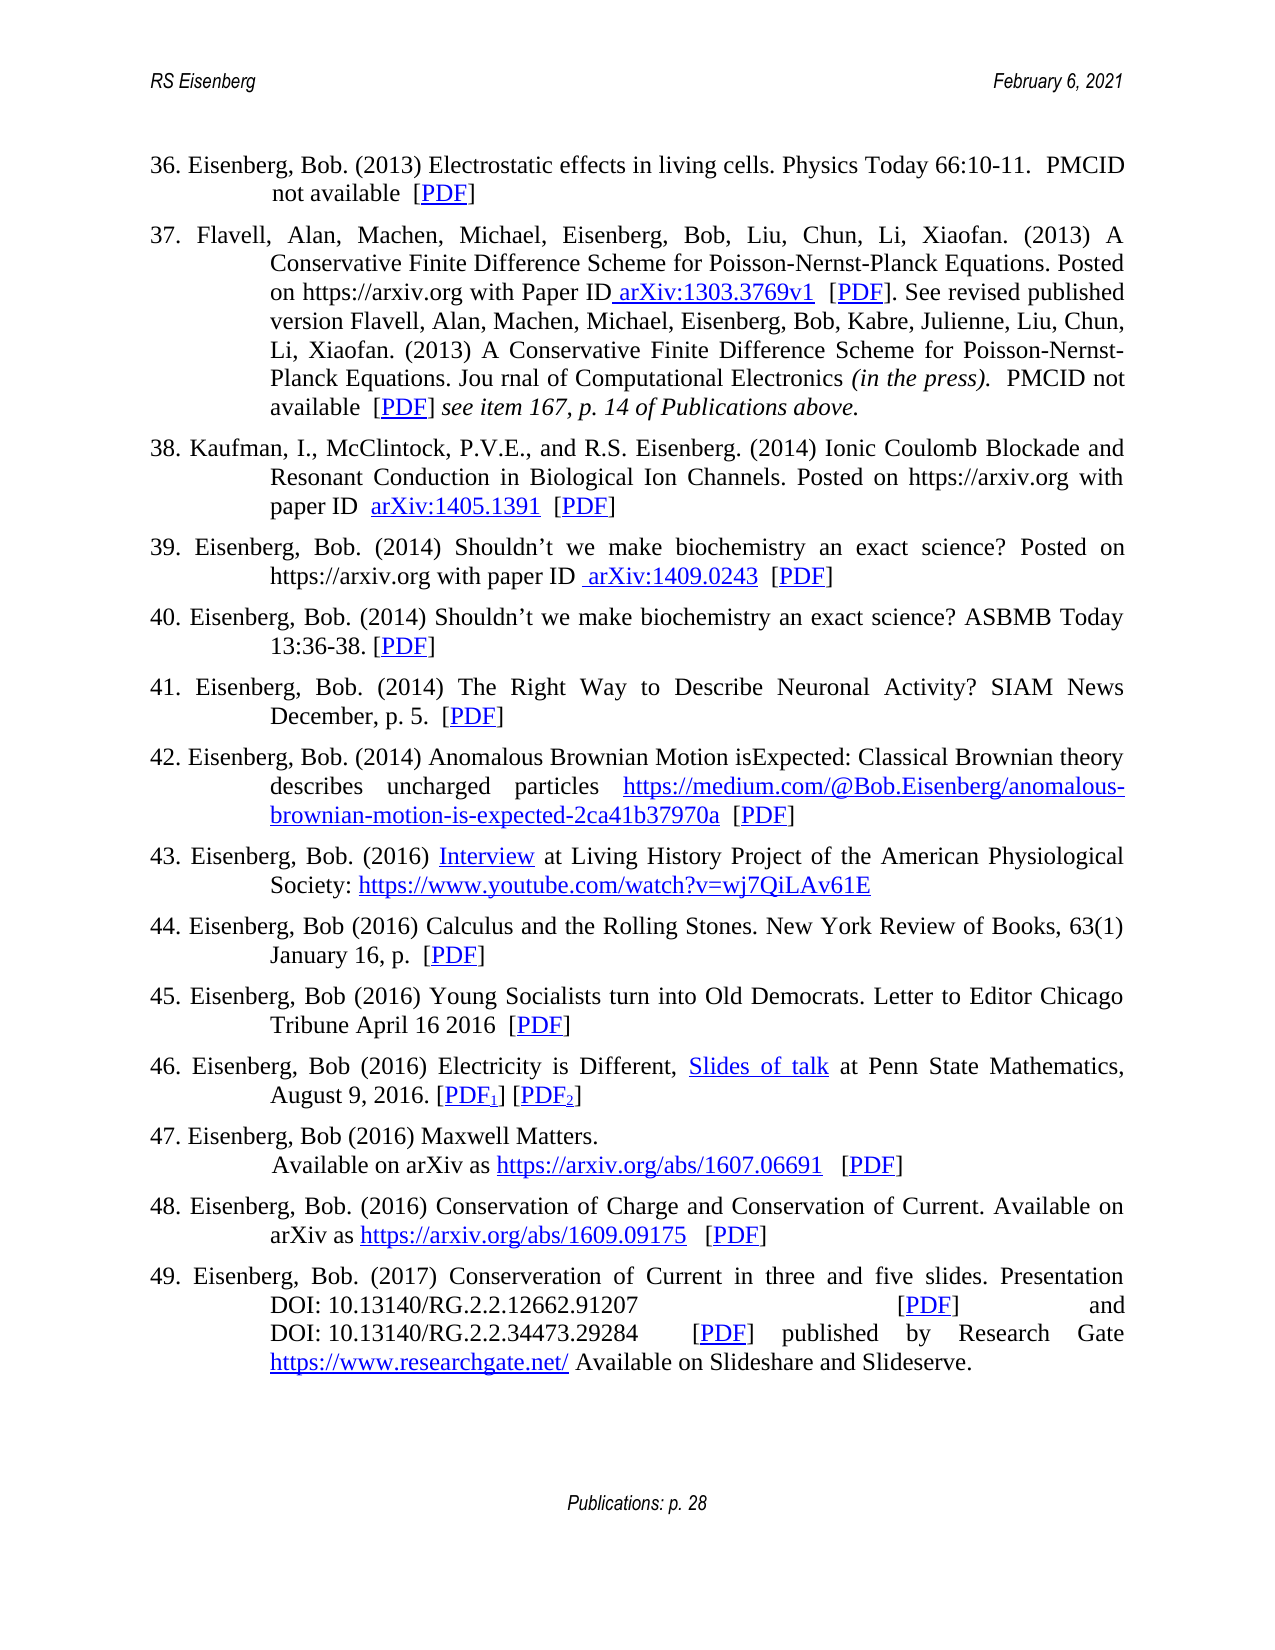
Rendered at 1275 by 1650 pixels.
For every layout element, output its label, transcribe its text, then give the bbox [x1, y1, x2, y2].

text 47. Eisenberg, Bob (2016) Maxwell Matters. [150, 1121, 1125, 1150]
text 45. Eisenberg, Bob (2016) Young Socialists turn into Old Democrats. Letter to Editor Chicago Tribune April 16 2016 [PDF] [150, 981, 1125, 1038]
text 40. Eisenberg, Bob. (2014) Shouldn’t we make biochemistry an exact science? ASBMB Today 13:36-38. [PDF] [150, 602, 1125, 660]
text Available on arXiv as https://arxiv.org/abs/1607.06691 [PDF] [271, 1150, 1125, 1178]
text 43. Eisenberg, Bob. (2016) Interview at Living History Project of the American Physiological Society: https://www.youtube.com/watch?v=wj7QiLAv61E [150, 841, 1125, 898]
text 42. Eisenberg, Bob. (2014) Anomalous Brownian Motion isExpected: Classical Brownian theory describes uncharged particles https://medium.com/@Bob.Eisenberg/anomalous-brownian-motion-is-expected-2ca41b37970a [PDF] [150, 742, 1125, 828]
text 41. Eisenberg, Bob. (2014) The Right Way to Describe Neuronal Activity? SIAM News December, p. 5. [PDF] [150, 672, 1125, 730]
text 48. Eisenberg, Bob. (2016) Conservation of Charge and Conservation of Current. Available on arXiv as https://arxiv.org/abs/1609.09175 [PDF] [150, 1191, 1125, 1248]
text 36. Eisenberg, Bob. (2013) Electrostatic effects in living cells. Physics Today 66:10-11. PMCID not available [PDF] [150, 150, 1125, 207]
text 46. Eisenberg, Bob (2016) Electricity is Different, Slides of talk at Penn State Mathematics, August 9, 2016. [PDF1] [PDF2] [150, 1051, 1125, 1108]
text 49. Eisenberg, Bob. (2017) Conserveration of Current in three and five slides. Presentation DOI: 10.13140/RG.2.2.12662.91207 [PDF] and DOI: 10.13140/RG.2.2.34473.29284 [PDF] published by Research Gate https://www.researchgate.net/ Available on Slideshare and Slideserve. [150, 1261, 1125, 1376]
text 39. Eisenberg, Bob. (2014) Shouldn’t we make biochemistry an exact science? Posted on https://arxiv.org with paper ID arXiv:1409.0243 [PDF] [150, 532, 1125, 590]
text 44. Eisenberg, Bob (2016) Calculus and the Rolling Stones. New York Review of Books, 63(1) January 16, p. [PDF] [150, 911, 1125, 968]
text 37. Flavell, Alan, Machen, Michael, Eisenberg, Bob, Liu, Chun, Li, Xiaofan. (2013) A Conservative Finite Difference Scheme for Poisson-Nernst-Planck Equations. Posted on https://arxiv.org with Paper ID arXiv:1303.3769v1 [PDF]. See revised published version Flavell, Alan, Machen, Michael, Eisenberg, Bob, Kabre, Julienne, Liu, Chun, Li, Xiaofan. (2013) A Conservative Finite Difference Scheme for Poisson-Nernst-Planck Equations. Jou rnal of Computational Electronics (in the press). PMCID not available [PDF] see item 167, p. 14 of Publications above. [150, 220, 1125, 421]
text 38. Kaufman, I., McClintock, P.V.E., and R.S. Eisenberg. (2014) Ionic Coulomb Blockade and Resonant Conduction in Biological Ion Channels. Posted on https://arxiv.org with paper ID arXiv:1405.1391 [PDF] [150, 433, 1125, 520]
